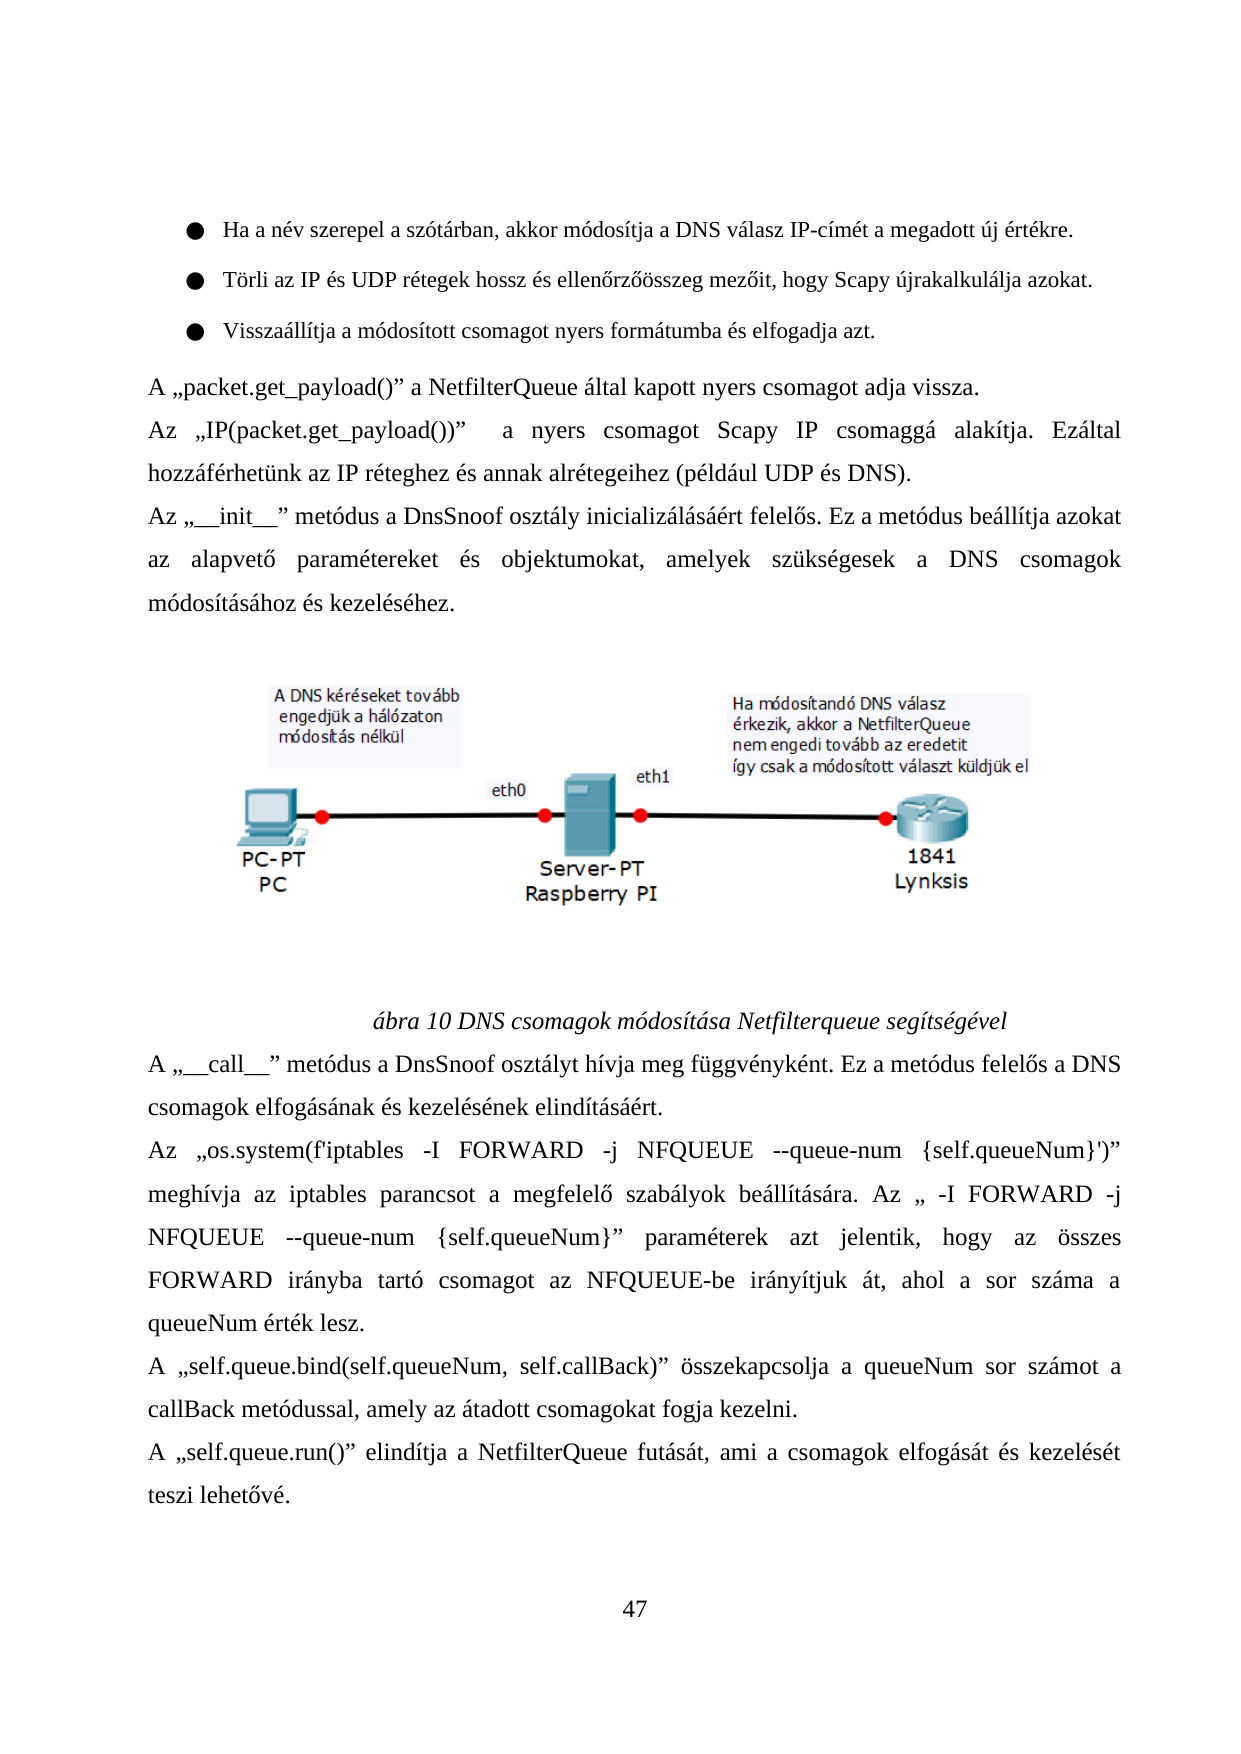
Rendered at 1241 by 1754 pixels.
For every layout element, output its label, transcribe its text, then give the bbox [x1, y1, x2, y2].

text A „__call__” metódus a DnsSnoof osztályt hívja meg függvényként. Ez a metódus felelős a DNS csomagok elfogásának és kezelésének elindításáért. [148, 1049, 1122, 1121]
picture [147, 630, 1123, 992]
text ábra 10 DNS csomagok módosítása Netfilterqueue segítségével [148, 1006, 1122, 1035]
list Visszaállítja a módosított csomagot nyers formátumba és elfogadja azt. [185, 304, 1122, 352]
text Az „IP(packet.get_payload())” a nyers csomagot Scapy IP csomaggá alakítja. Ezáltal hozzáférhetünk az IP réteghez és annak alrétegeihez (például UDP és DNS). [148, 415, 1122, 487]
text A „self.queue.run()” elindítja a NetfilterQueue futását, ami a csomagok elfogását és kezelését teszi lehetővé. [148, 1437, 1122, 1509]
list Ha a név szerepel a szótárban, akkor módosítja a DNS válasz IP-címét a megadott új értékre. [185, 203, 1122, 250]
text Az „os.system(f'iptables -I FORWARD -j NFQUEUE --queue-num {self.queueNum}')” meghívja az iptables parancsot a megfelelő szabályok beállítására. Az „ -I FORWARD -j NFQUEUE --queue-num {self.queueNum}” paraméterek azt jelentik, hogy az összes FORWARD irányba tartó csomagot az NFQUEUE-be irányítjuk át, ahol a sor száma a queueNum érték lesz. [148, 1136, 1122, 1337]
list Törli az IP és UDP rétegek hossz és ellenőrzőösszeg mezőit, hogy Scapy újrakalkulálja azokat. [185, 254, 1122, 301]
text A „self.queue.bind(self.queueNum, self.callBack)” összekapcsolja a queueNum sor számot a callBack metódussal, amely az átadott csomagokat fogja kezelni. [148, 1351, 1122, 1423]
text A „packet.get_payload()” a NetfilterQueue által kapott nyers csomagot adja vissza. [148, 372, 1122, 401]
text Az „__init__” metódus a DnsSnoof osztály inicializálásáért felelős. Ez a metódus beállítja azokat az alapvető paramétereket és objektumokat, amelyek szükségesek a DNS csomagok módosításához és kezeléséhez. [148, 501, 1122, 616]
